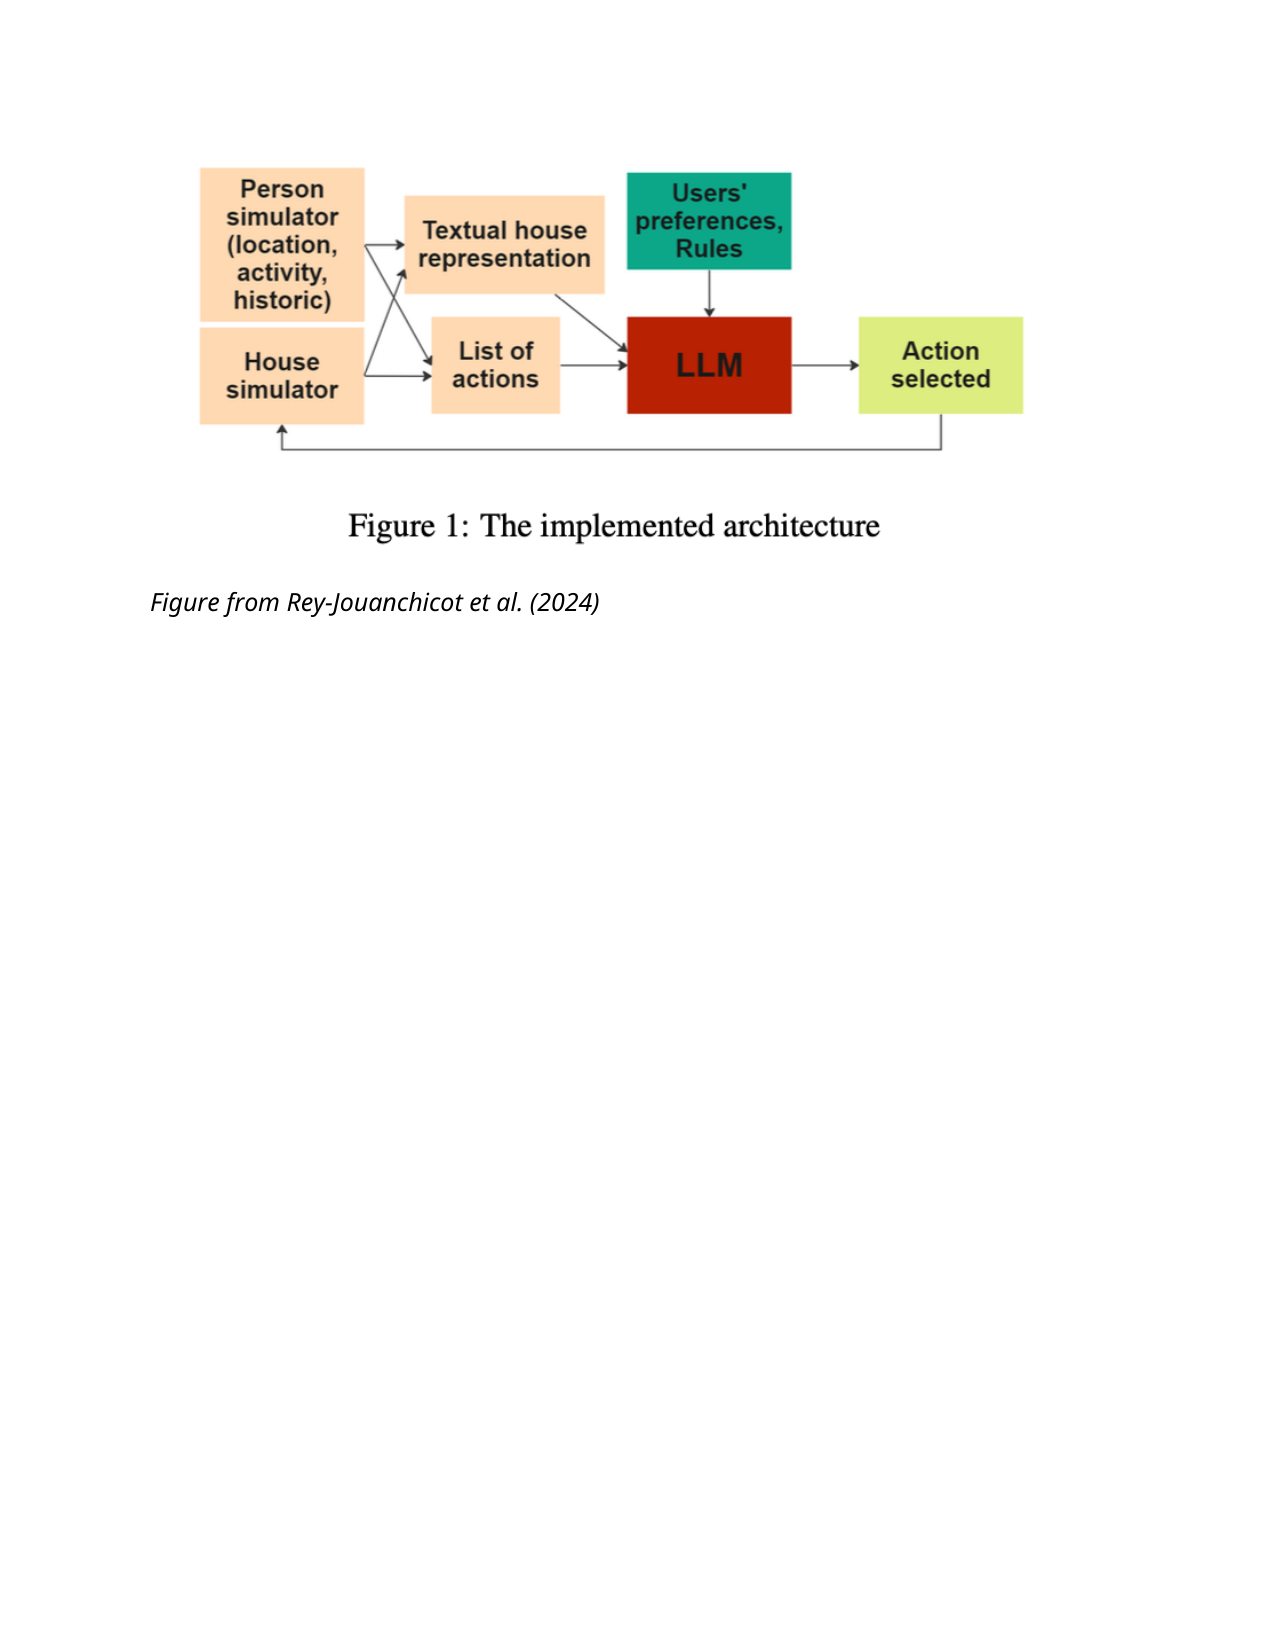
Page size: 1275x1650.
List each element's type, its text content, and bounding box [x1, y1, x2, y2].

text Figure from Rey-Jouanchicot et al. (2024) [150, 584, 1125, 618]
picture [168, 150, 1044, 564]
